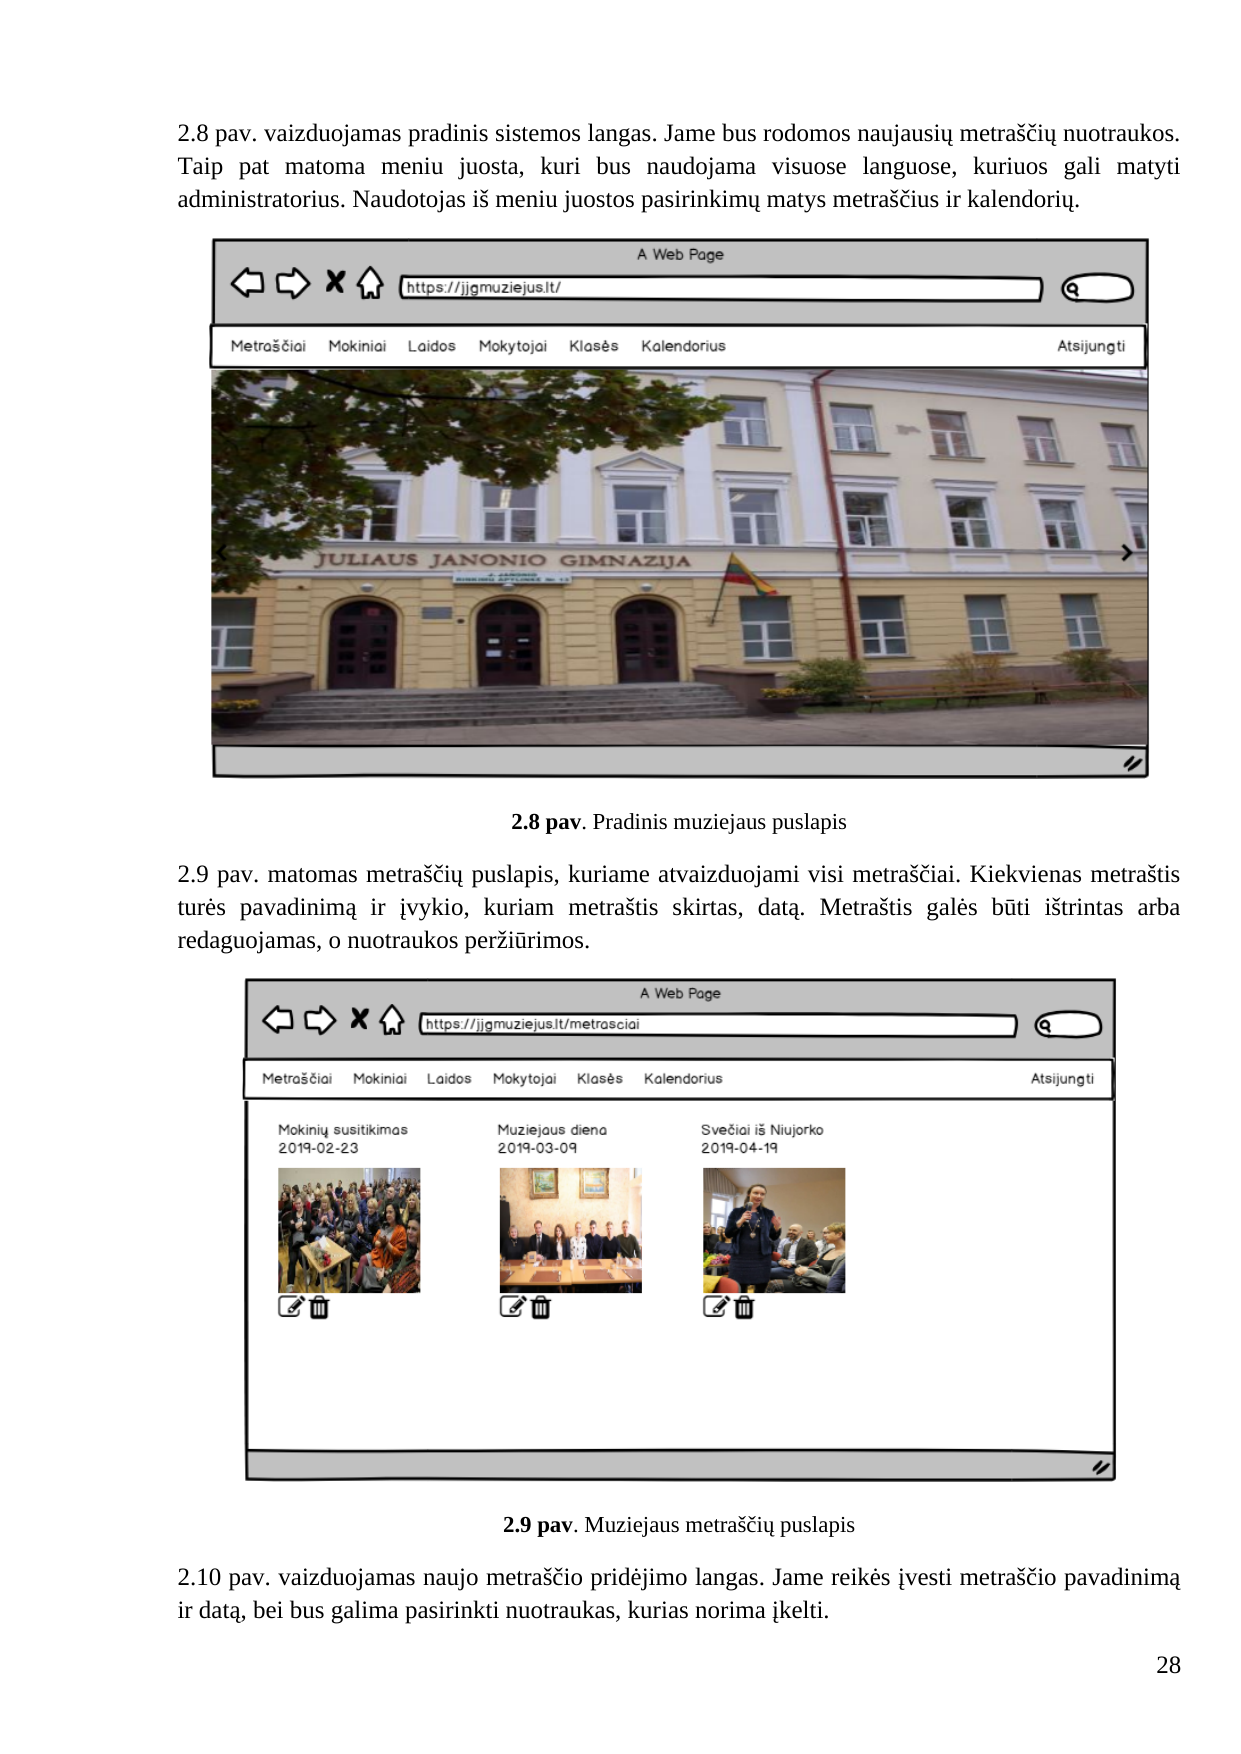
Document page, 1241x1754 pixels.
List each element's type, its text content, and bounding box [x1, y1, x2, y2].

picture [209, 238, 1150, 779]
picture [242, 978, 1117, 1482]
